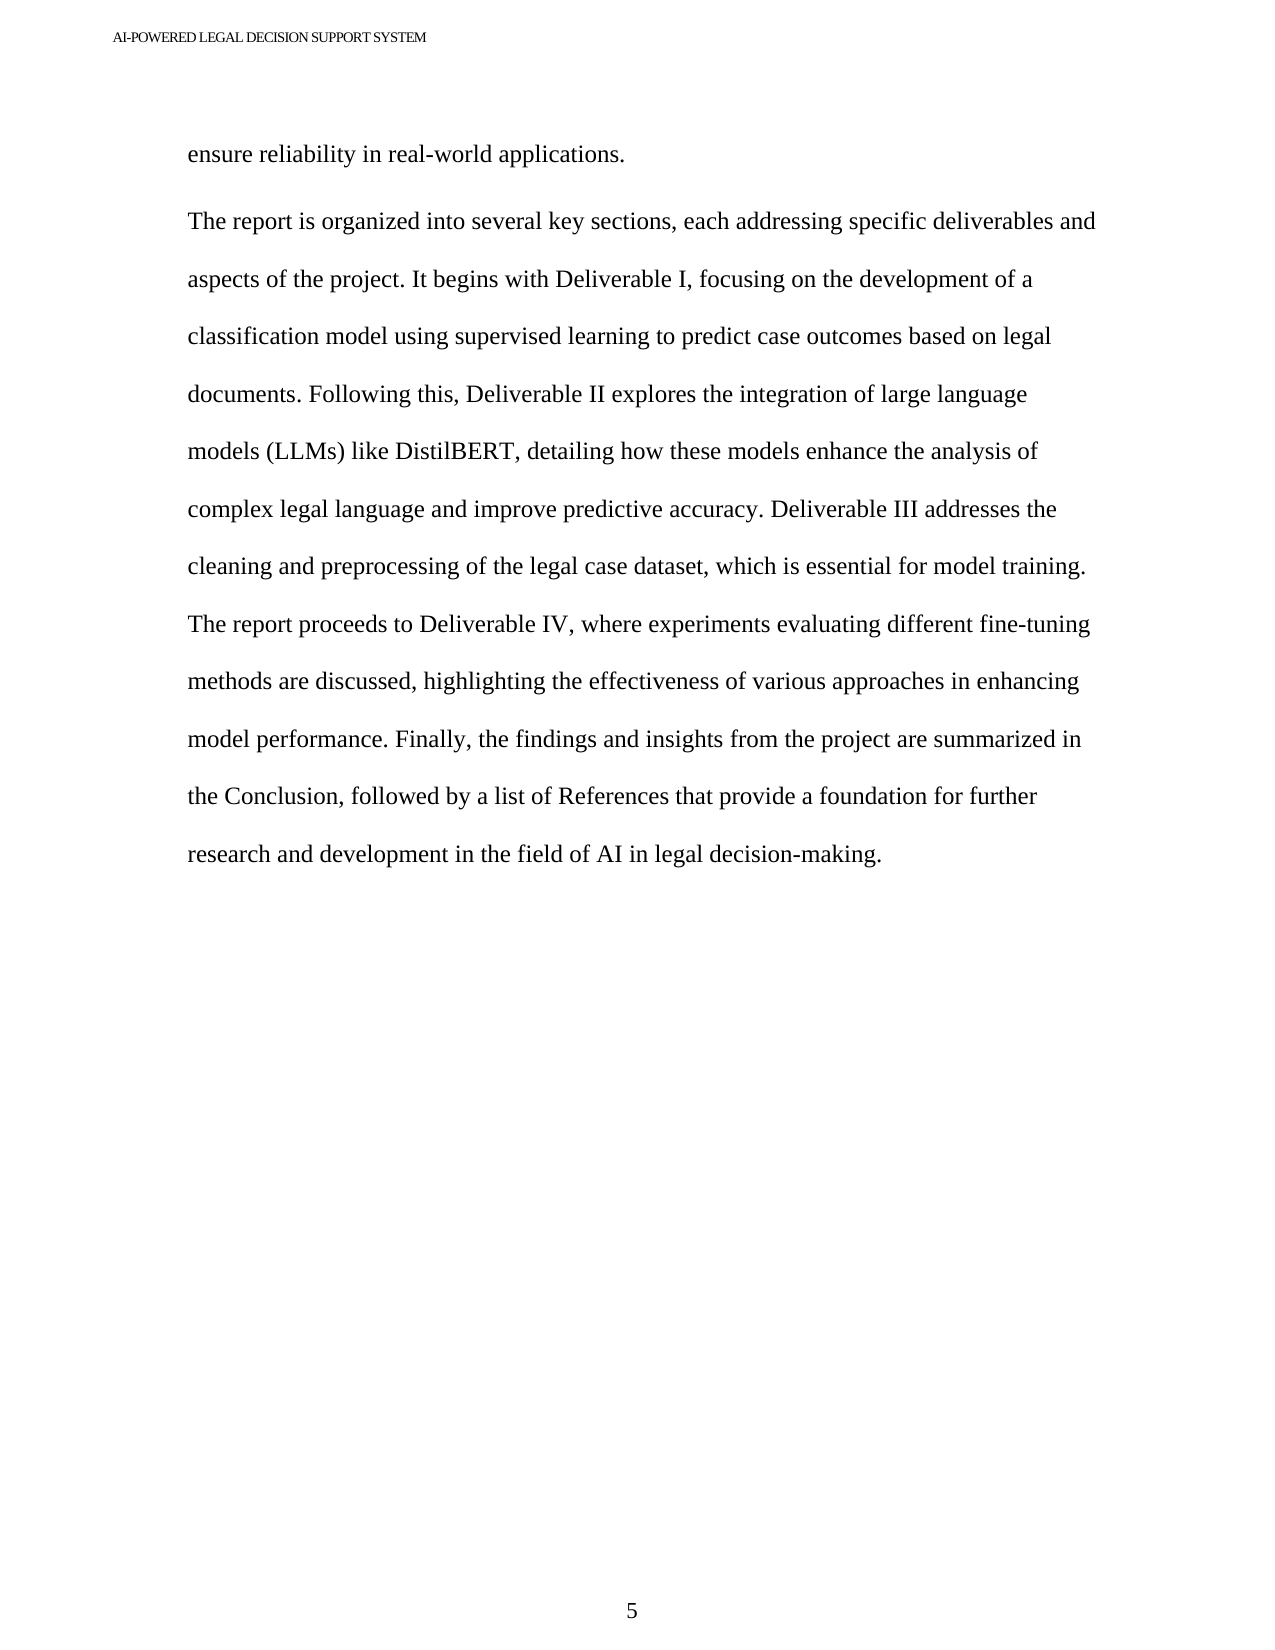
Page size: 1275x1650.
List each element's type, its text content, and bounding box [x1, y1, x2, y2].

text The report is organized into several key sections, each addressing specific deliverables and aspects of the project. It begins with Deliverable I, focusing on the development of a classification model using supervised learning to predict case outcomes based on legal documents. Following this, Deliverable II explores the integration of large language models (LLMs) like DistilBERT, detailing how these models enhance the analysis of complex legal language and improve predictive accuracy. Deliverable III addresses the cleaning and preprocessing of the legal case dataset, which is essential for model training. The report proceeds to Deliverable IV, where experiments evaluating different fine-tuning methods are discussed, highlighting the effectiveness of various approaches in enhancing model performance. Finally, the findings and insights from the project are summarized in the Conclusion, followed by a list of References that provide a foundation for further research and development in the field of AI in legal decision-making. [187, 206, 1103, 868]
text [187, 139, 1103, 168]
